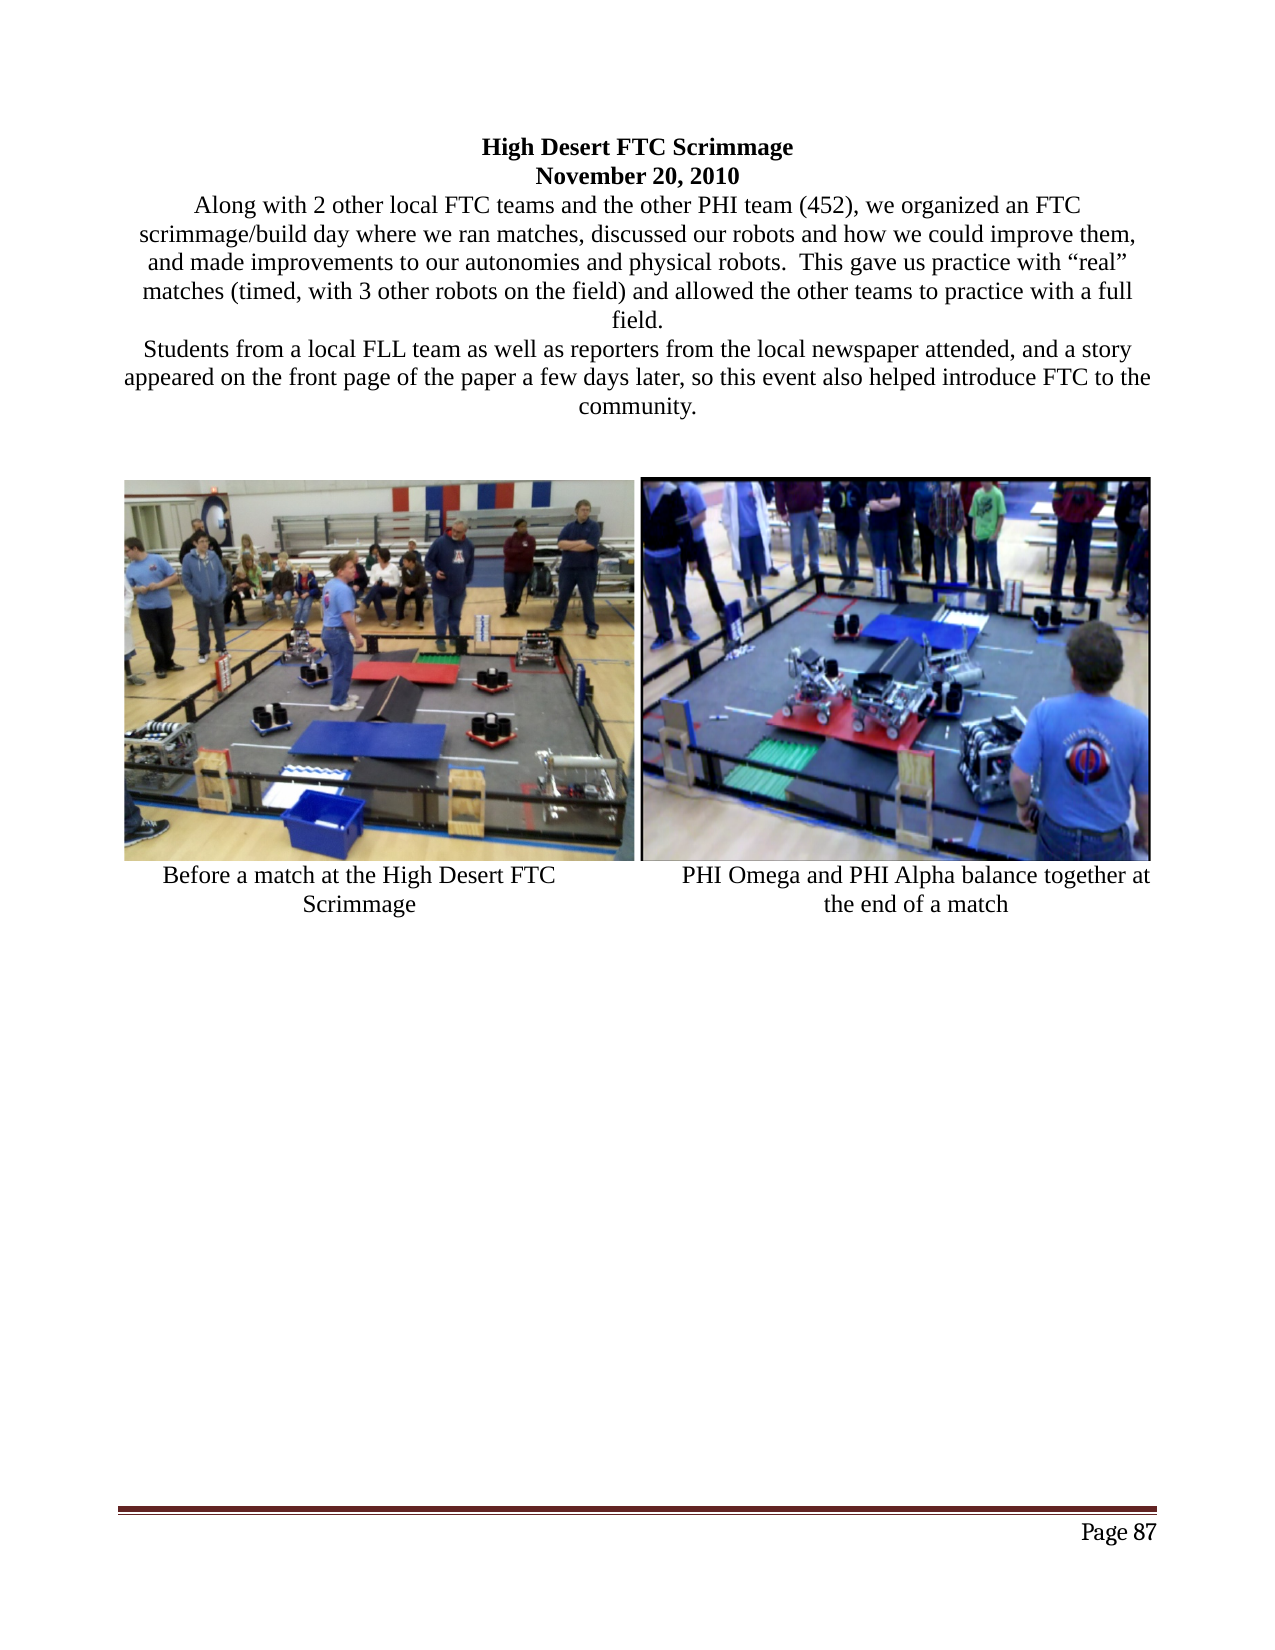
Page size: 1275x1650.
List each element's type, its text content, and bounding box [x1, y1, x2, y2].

picture [124, 480, 635, 861]
picture [640, 477, 1151, 861]
text Students from a local FLL team as well as reporters from the local newspaper attended, and a story appeared on the front page of the paper a few days later, so this event also helped introduce FTC to the community. [118, 334, 1157, 420]
text Before a match at the High Desert FTC Scrimmage [118, 861, 600, 918]
text Along with 2 other local FTC teams and the other PHI team (452), we organized an FTC scrimmage/build day where we ran matches, discussed our robots and how we could improve them, and made improvements to our autonomies and physical robots. This gave us practice with “real” matches (timed, with 3 other robots on the field) and allowed the other teams to practice with a full field. [118, 190, 1157, 334]
text PHI Omega and PHI Alpha balance together at the end of a match [675, 861, 1157, 918]
text High Desert FTC Scrimmage [118, 132, 1157, 161]
text November 20, 2010 [118, 161, 1157, 190]
